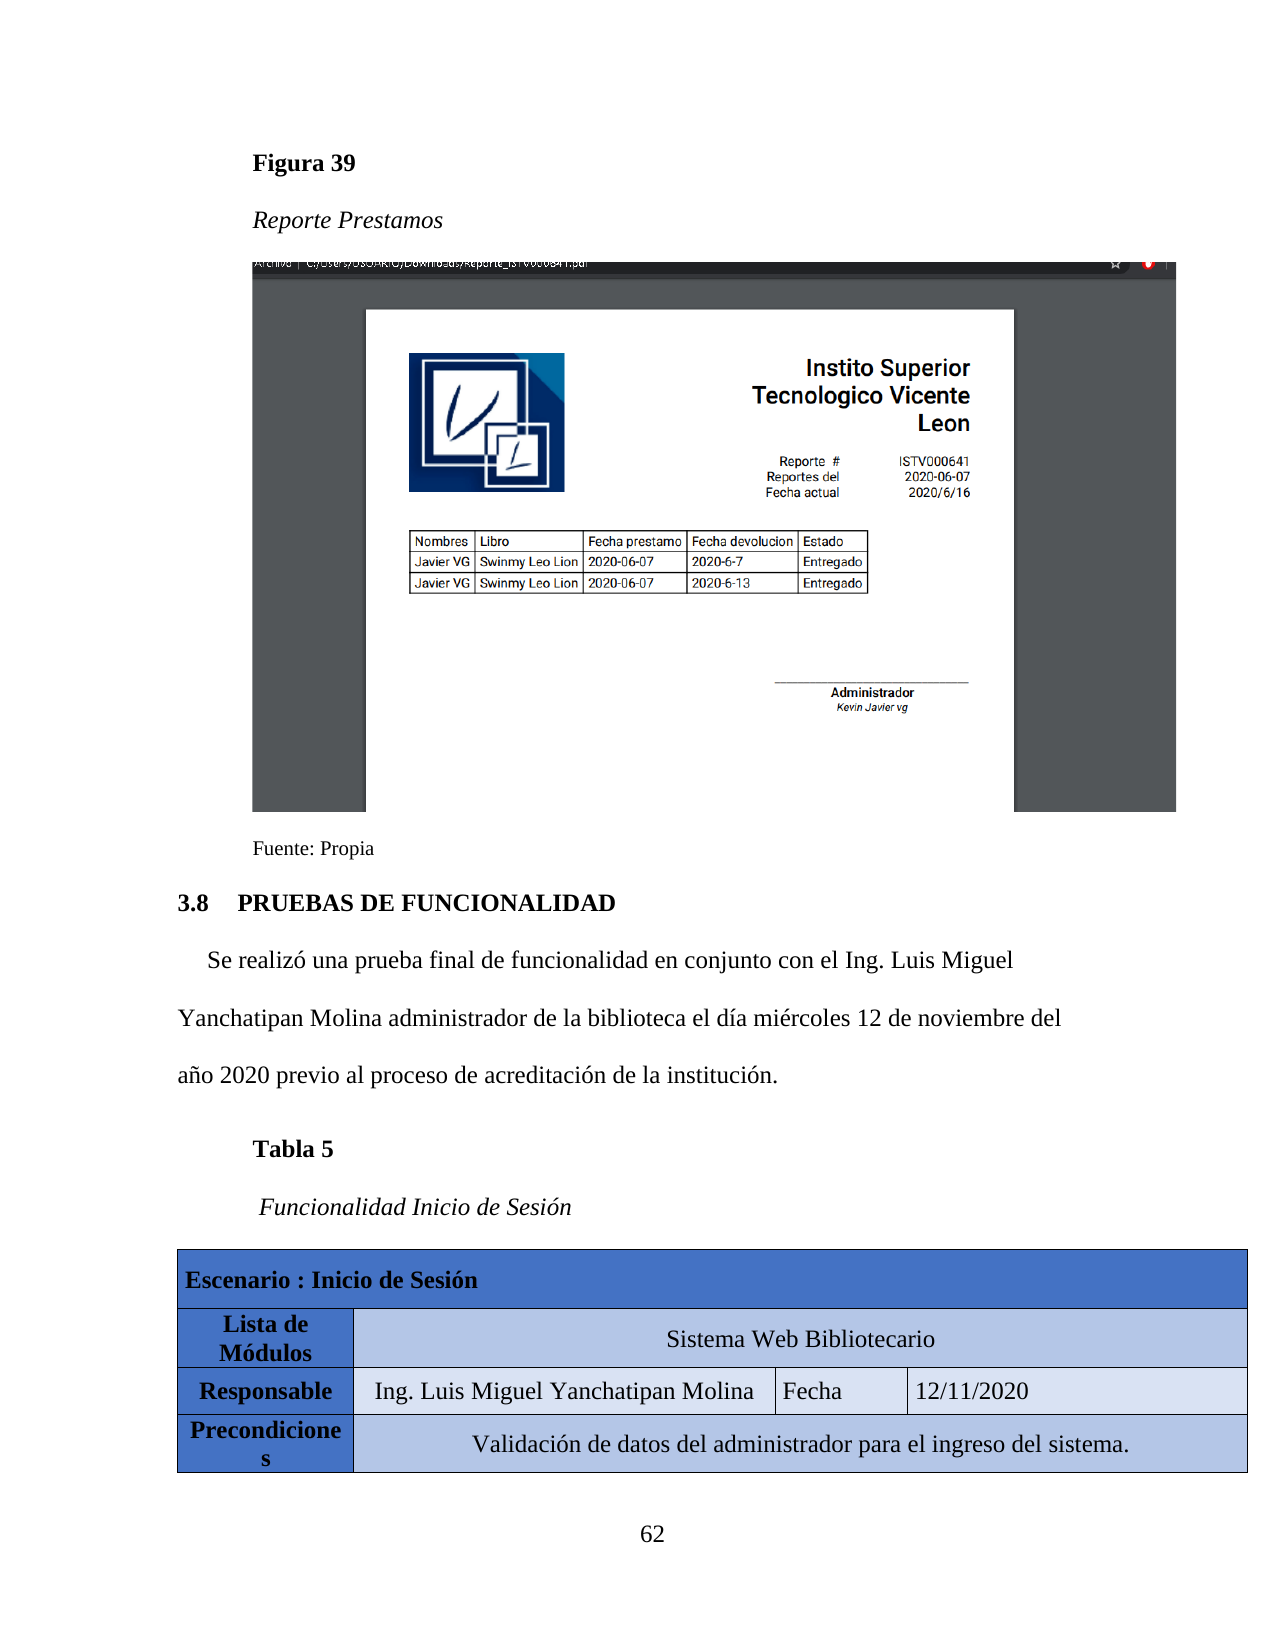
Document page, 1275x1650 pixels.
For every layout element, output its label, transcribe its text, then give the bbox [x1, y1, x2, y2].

table_cell Responsable [178, 1368, 353, 1414]
table_cell Ing. Luis Miguel Yanchatipan Molina [354, 1368, 775, 1414]
subtitle PRUEBAS DE FUNCIONALIDAD [177, 888, 1098, 916]
table_cell Precondiciones [178, 1415, 353, 1472]
picture [252, 262, 1177, 812]
text Tabla 5 Funcionalidad Inicio de Sesión [252, 1134, 1098, 1221]
text Se realizó una prueba final de funcionalidad en conjunto con el Ing. Luis Miguel Yanchatipan Molina administrador de la biblioteca el día miércoles 12 de noviembre del año 2020 previo al proceso de acreditación de la institución. [177, 945, 1098, 1089]
table_cell 12/11/2020 [908, 1368, 1247, 1414]
text Figura 39 Reporte Prestamos [252, 148, 1098, 234]
table_cell Sistema Web Bibliotecario [354, 1309, 1247, 1367]
table_cell Fecha [776, 1368, 907, 1414]
table_cell Validación de datos del administrador para el ingreso del sistema. [354, 1415, 1247, 1472]
text Fuente: Propia [252, 835, 1098, 859]
table_cell Lista de Módulos [178, 1309, 353, 1367]
table_header Escenario : Inicio de Sesión [178, 1250, 1247, 1308]
